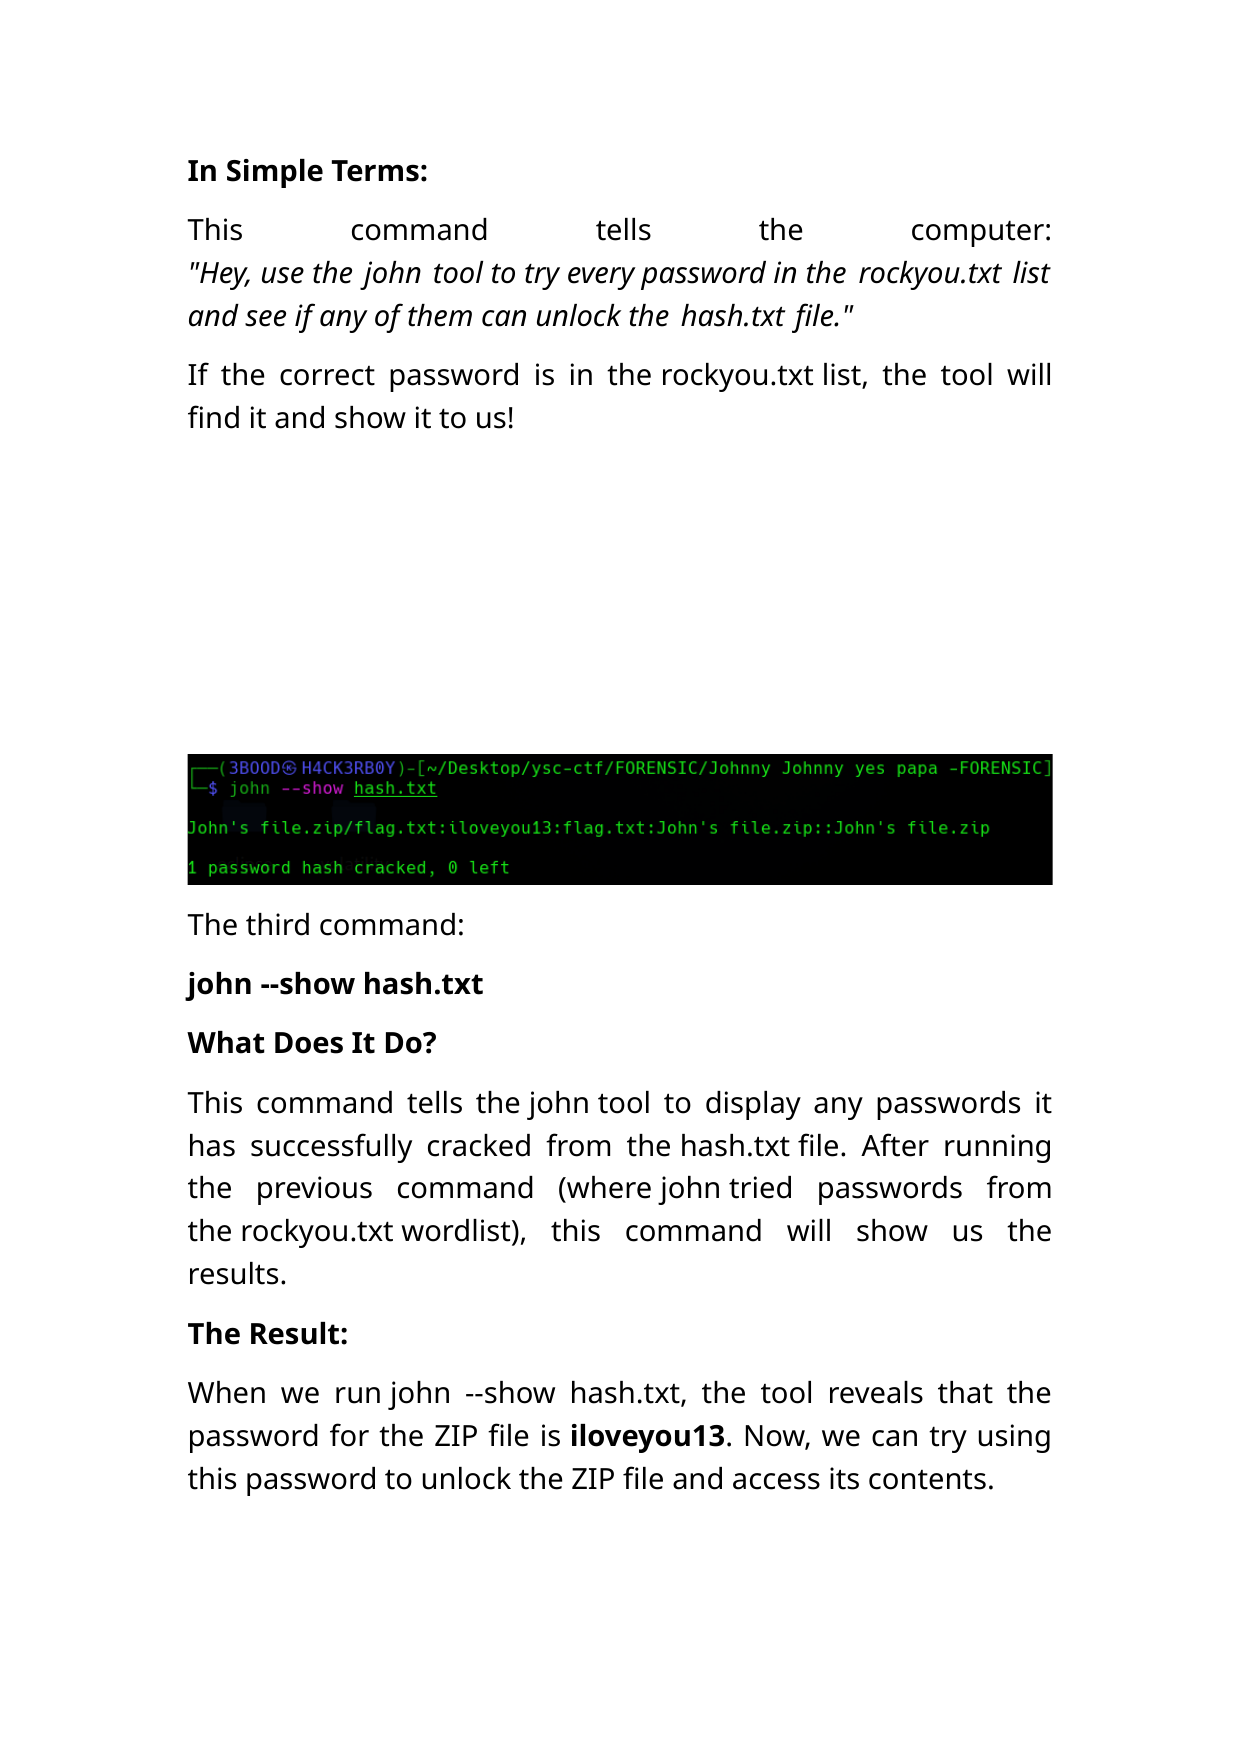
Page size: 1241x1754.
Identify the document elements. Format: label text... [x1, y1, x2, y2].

text This command tells the john tool to display any passwords it has successfully cracked from the hash.txt file. After running the previous command (where john tried passwords from the rockyou.txt wordlist), this command will show us the results. [187, 1082, 1053, 1293]
text When we run john --show hash.txt, the tool reveals that the password for the ZIP file is iloveyou13. Now, we can try using this password to unlock the ZIP file and access its contents. [187, 1372, 1053, 1498]
text What Does It Do? [187, 1023, 1053, 1062]
text The third command: [187, 904, 1053, 943]
picture [187, 754, 1053, 885]
text The Result: [187, 1313, 1053, 1353]
text This command tells the computer: "Hey, use the john tool to try every password in the rockyou.txt list and see if any of them can unlock the hash.txt file." [187, 209, 1053, 335]
text In Simple Terms: [187, 150, 1053, 190]
text If the correct password is in the rockyou.txt list, the tool will find it and show it to us! [187, 354, 1053, 437]
text john --show hash.txt [187, 963, 1053, 1003]
